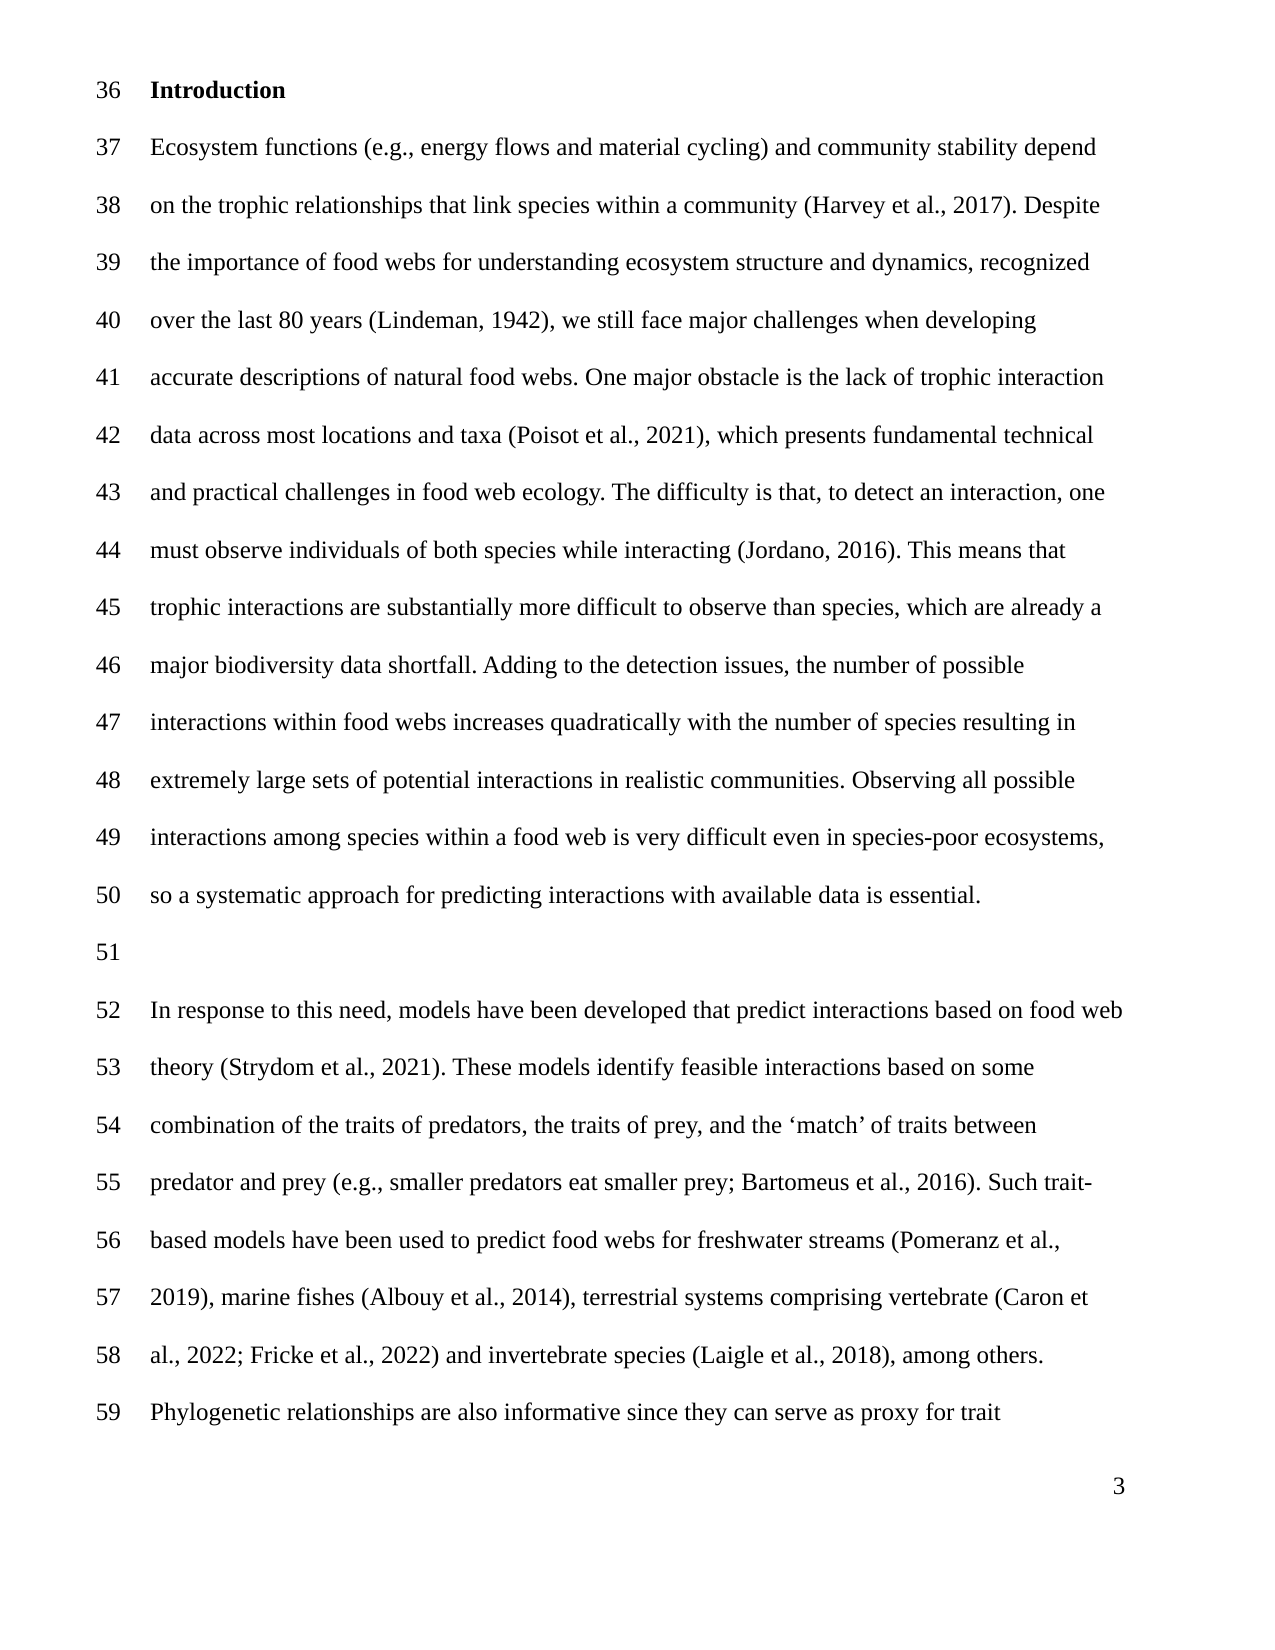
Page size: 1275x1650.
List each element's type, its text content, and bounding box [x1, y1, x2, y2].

text Introduction [150, 75, 1125, 104]
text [150, 995, 1125, 1426]
text Ecosystem functions (e.g., energy flows and material cycling) and community stability depend on the trophic relationships that link species within a community (Harvey et al., 2017). Despite the importance of food webs for understanding ecosystem structure and dynamics, recognized over the last 80 years (Lindeman, 1942), we still face major challenges when developing accurate descriptions of natural food webs. One major obstacle is the lack of trophic interaction data across most locations and taxa (Poisot et al., 2021), which presents fundamental technical and practical challenges in food web ecology. The difficulty is that, to detect an interaction, one must observe individuals of both species while interacting (Jordano, 2016). This means that trophic interactions are substantially more difficult to observe than species, which are already a major biodiversity data shortfall. Adding to the detection issues, the number of possible interactions within food webs increases quadratically with the number of species resulting in extremely large sets of potential interactions in realistic communities. Observing all possible interactions among species within a food web is very difficult even in species-poor ecosystems, so a systematic approach for predicting interactions with available data is essential. [150, 132, 1125, 909]
